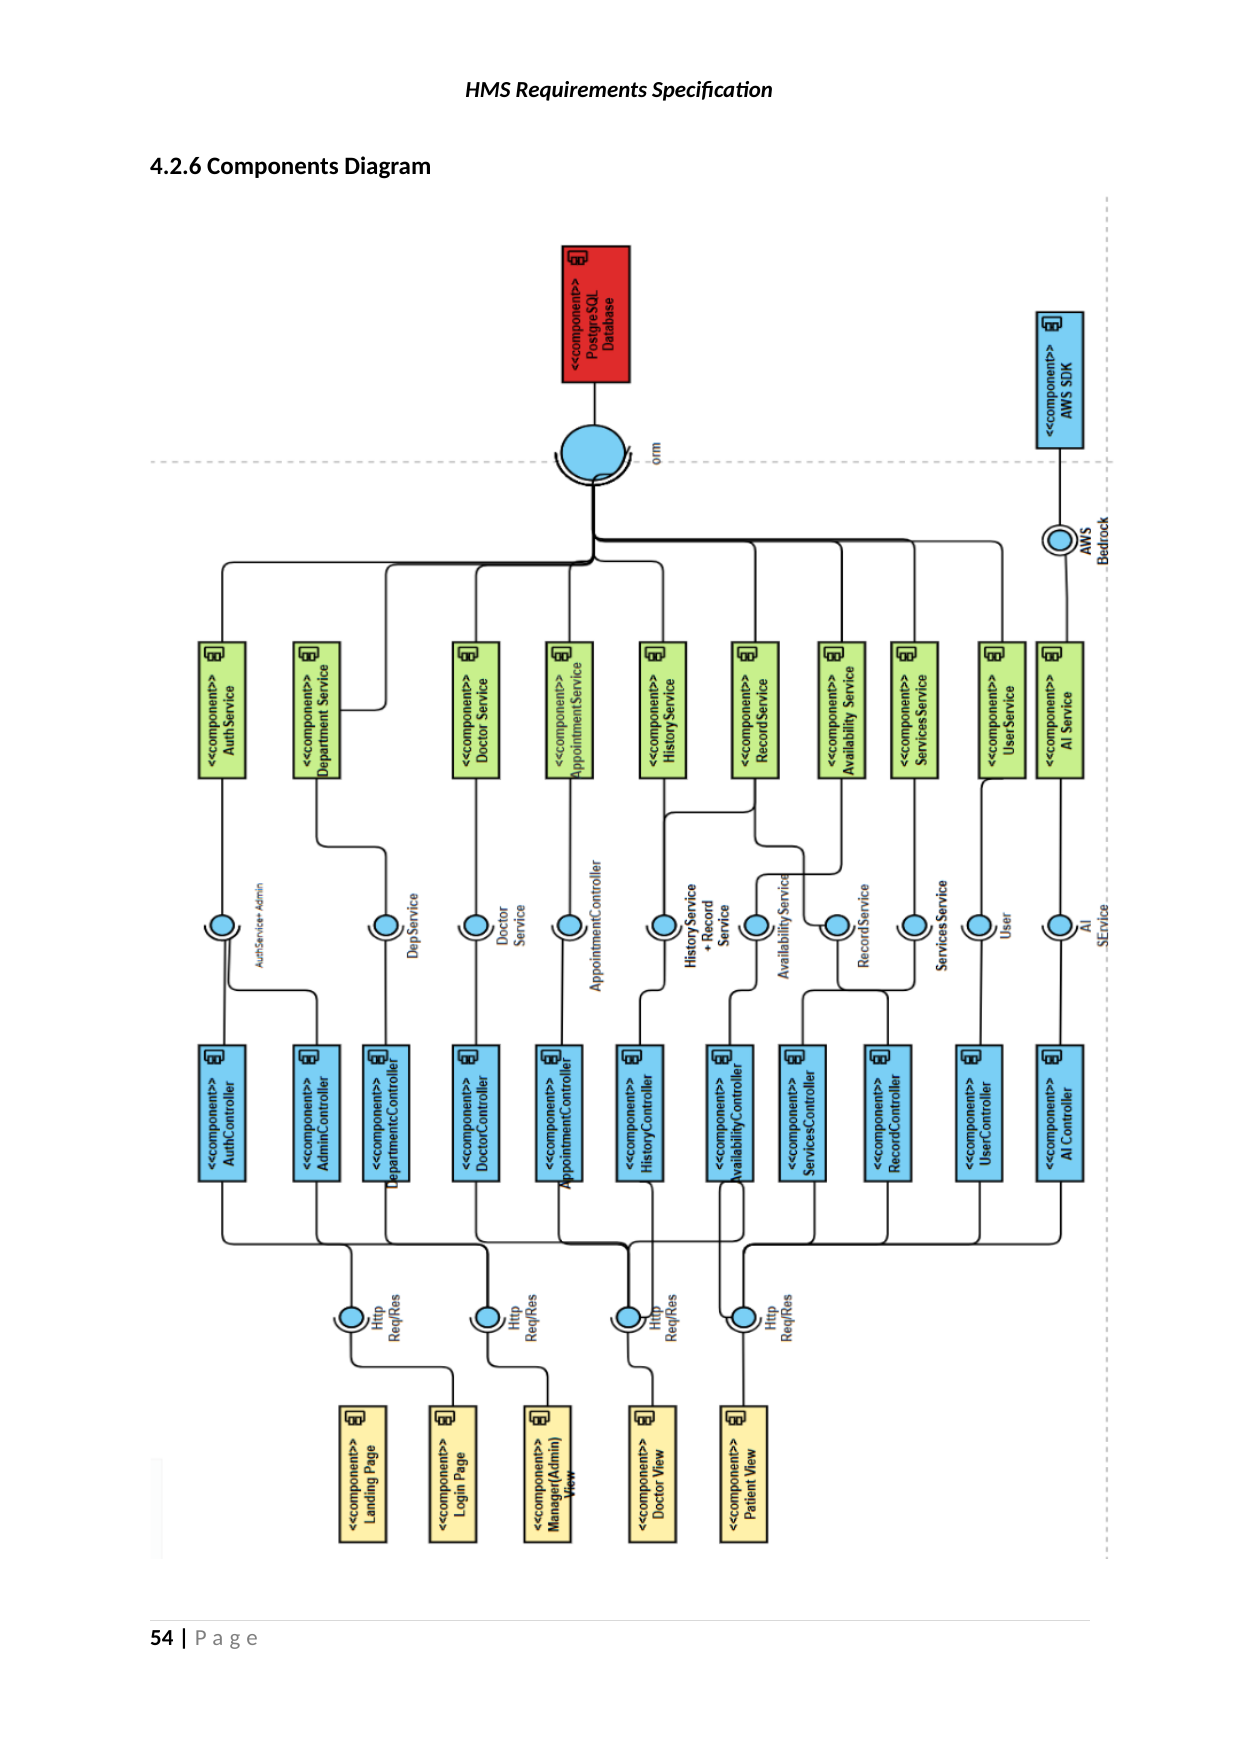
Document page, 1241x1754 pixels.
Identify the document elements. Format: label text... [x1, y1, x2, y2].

subtitle 4.2.6 Components Diagram [150, 150, 1090, 181]
picture [152, 197, 1115, 1559]
